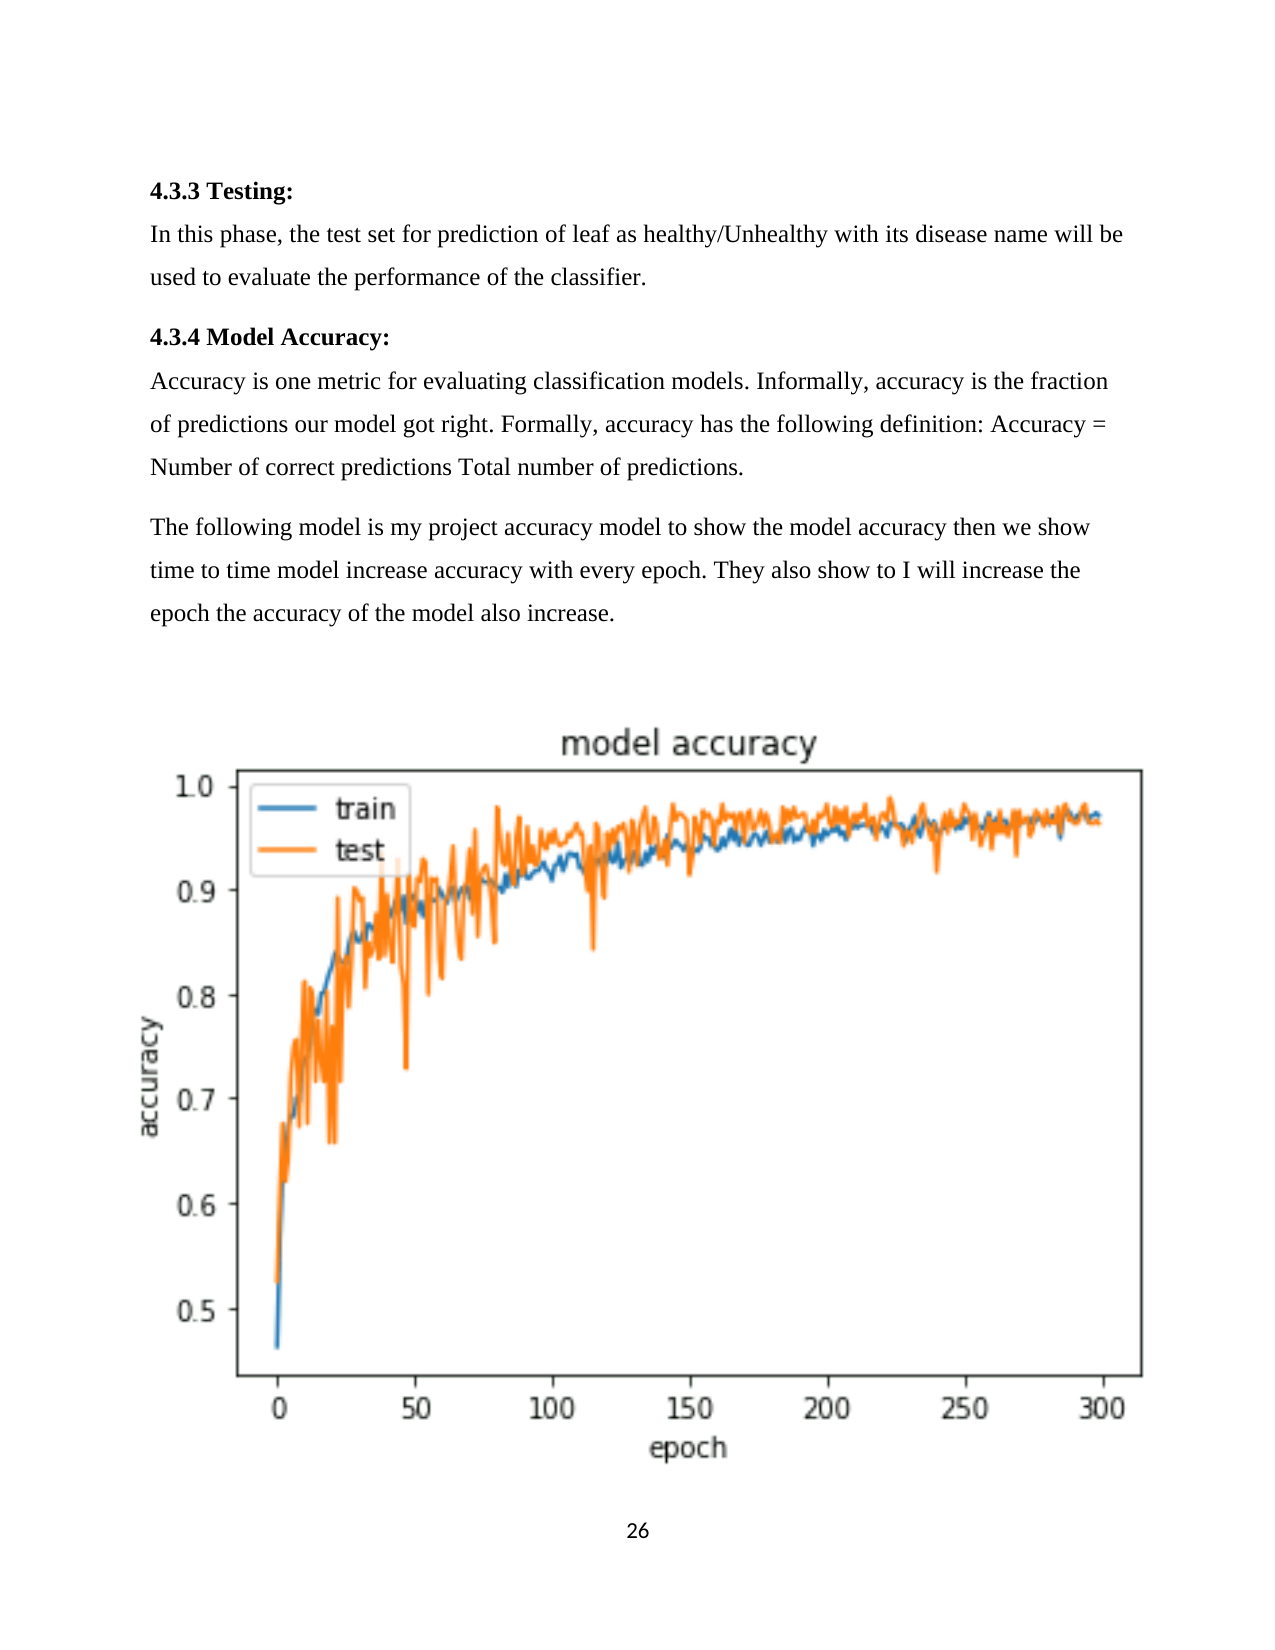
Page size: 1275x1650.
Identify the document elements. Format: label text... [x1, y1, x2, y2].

text In this phase, the test set for prediction of leaf as healthy/Unhealthy with its disease name will be used to evaluate the performance of the classifier. [150, 219, 1125, 291]
subtitle 4.3.3 Testing: [150, 176, 1125, 204]
text The following model is my project accuracy model to show the model accuracy then we show time to time model increase accuracy with every epoch. They also show to I will increase the epoch the accuracy of the model also increase. [150, 512, 1125, 627]
text Accuracy is one metric for evaluating classification models. Informally, accuracy is the fraction of predictions our model got right. Formally, accuracy has the following definition: Accuracy = Number of correct predictions Total number of predictions. [150, 366, 1125, 481]
picture [118, 710, 1160, 1481]
subtitle 4.3.4 Model Accuracy: [150, 322, 1125, 351]
